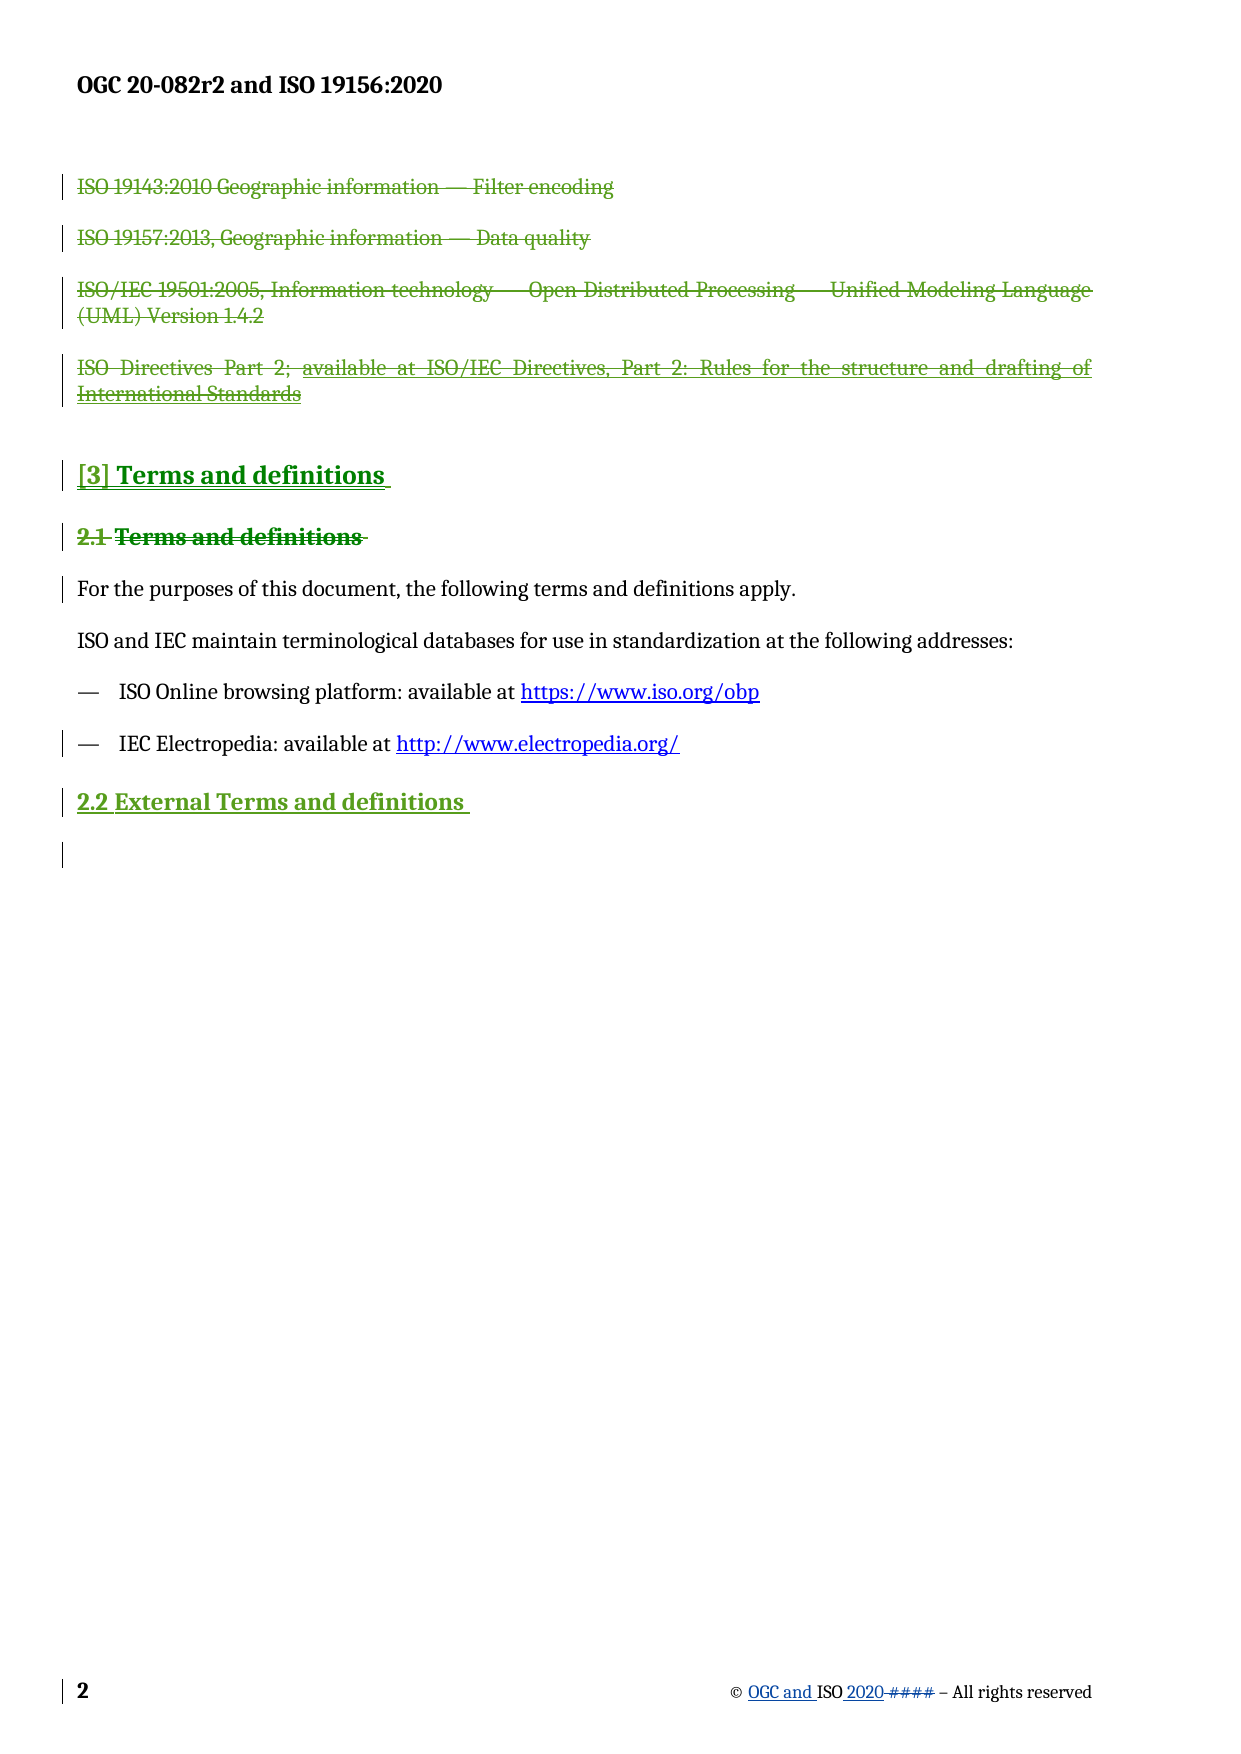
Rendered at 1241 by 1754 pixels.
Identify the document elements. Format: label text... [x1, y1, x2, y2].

text ISO and IEC maintain terminological databases for use in standardization at the following addresses: [77, 628, 1092, 654]
text — ISO Online browsing platform: available at https://www.iso.org/obp [77, 679, 1092, 705]
text For the purposes of this document, the following terms and definitions apply. [77, 576, 1092, 603]
text — IEC Electropedia: available at http://www.electropedia.org/ [77, 730, 1092, 757]
